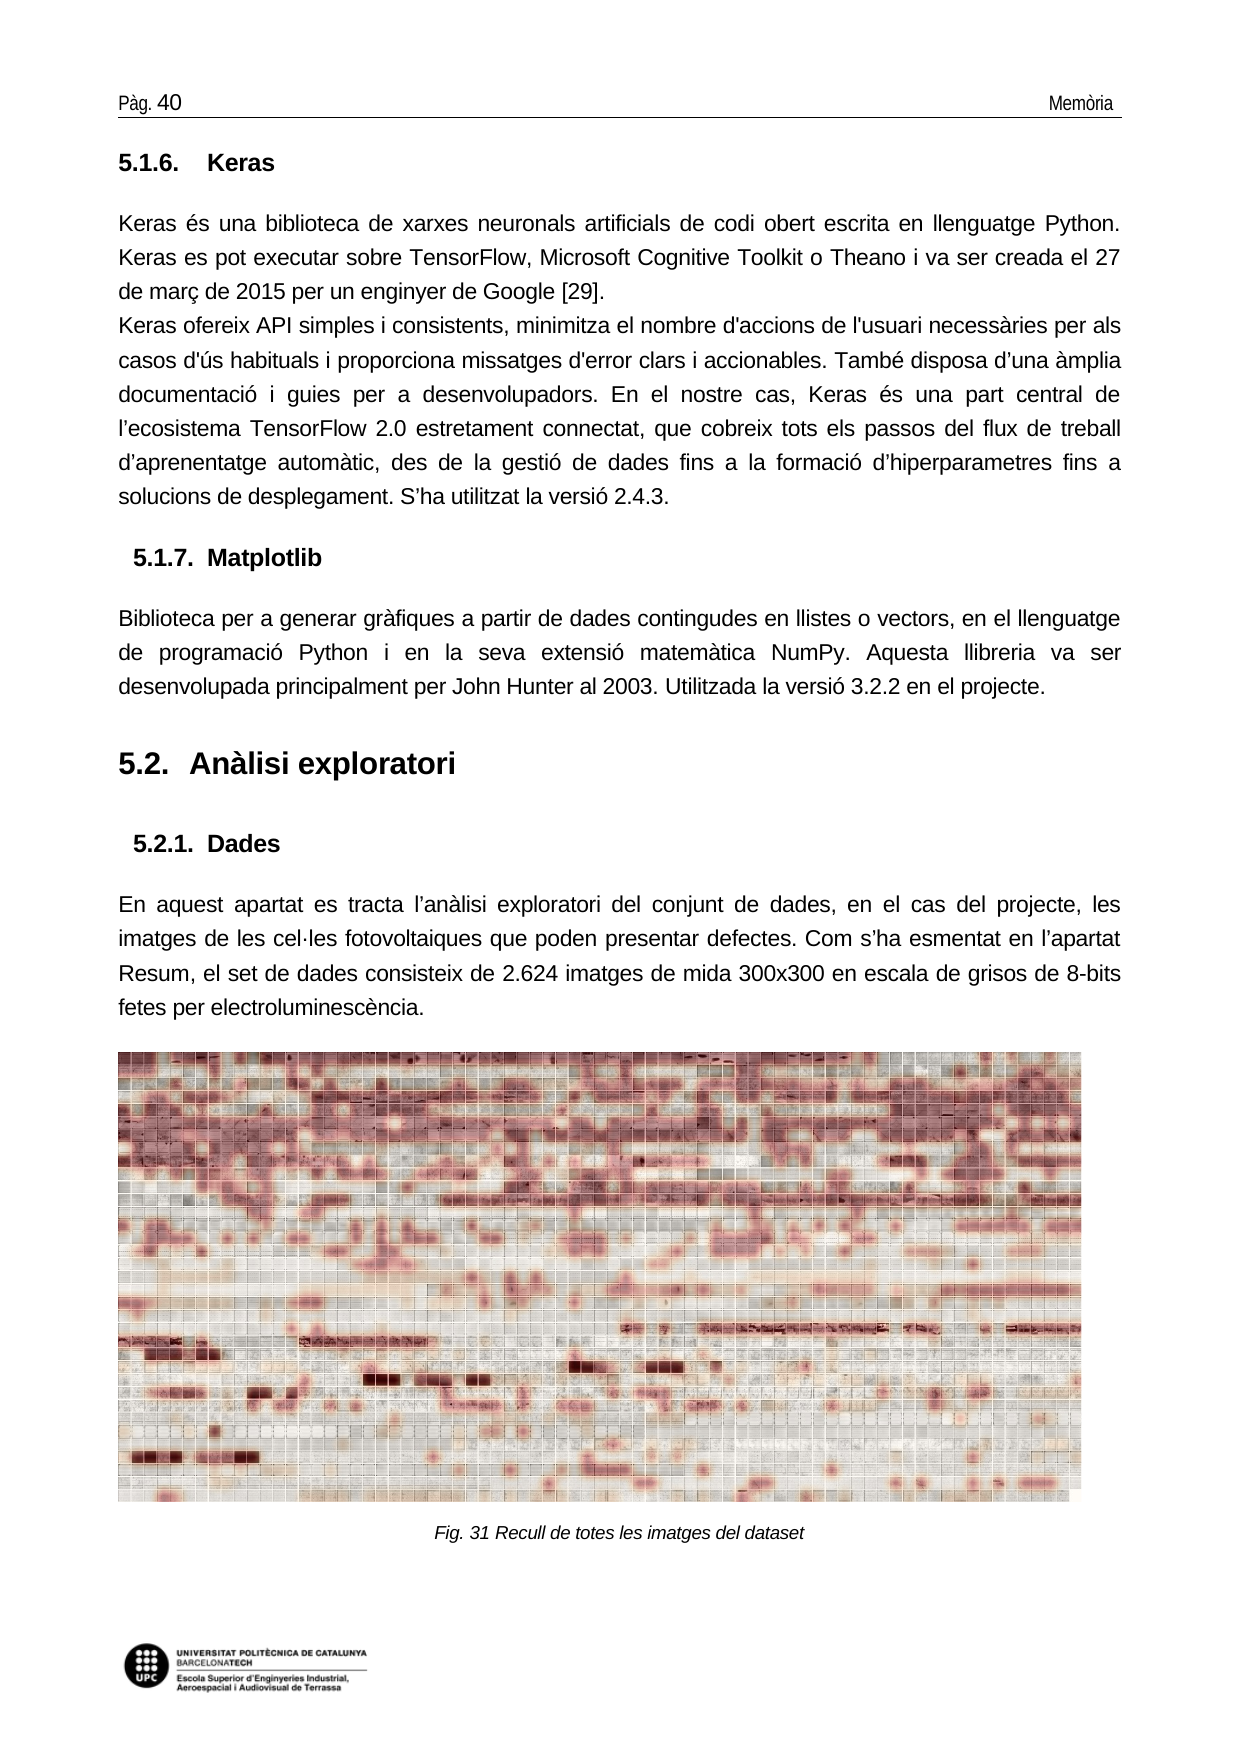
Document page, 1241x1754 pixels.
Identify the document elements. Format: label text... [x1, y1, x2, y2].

text Keras ofereix API simples i consistents, minimitza el nombre d'accions de l'usuari necessàries per als casos d'ús habituals i proporciona missatges d'error clars i accionables. També disposa d’una àmplia documentació i guies per a desenvolupadors. En el nostre cas, Keras és una part central de l’ecosistema TensorFlow 2.0 estretament connectat, que cobreix tots els passos del flux de treball d’aprenentatge automàtic, des de la gestió de dades fins a la formació d’hiperparametres fins a solucions de desplegament. S’ha utilitzat la versió 2.4.3. [118, 312, 1122, 510]
text En aquest apartat es tracta l’anàlisi exploratori del conjunt de dades, en el cas del projecte, les imatges de les cel·les fotovoltaiques que poden presentar defectes. Com s’ha esmentat en l’apartat Resum, el set de dades consisteix de 2.624 imatges de mida 300x300 en escala de grisos de 8-bits fetes per electroluminescència. [118, 891, 1122, 1020]
picture [118, 1052, 1082, 1502]
text Keras és una biblioteca de xarxes neuronals artificials de codi obert escrita en llenguatge Python. Keras es pot executar sobre TensorFlow, Microsoft Cognitive Toolkit o Theano i va ser creada el 27 de març de 2015 per un enginyer de Google [28]. [118, 210, 1122, 305]
subtitle Keras [118, 148, 1122, 176]
picture [118, 1634, 374, 1702]
text Biblioteca per a generar gràfiques a partir de dades contingudes en llistes o vectors, en el llenguatge de programació Python i en la seva extensió matemàtica NumPy. Aquesta llibreria va ser desenvolupada principalment per John Hunter al 2003. Utilitzada la versió 3.2.2 en el projecte. [118, 665, 1122, 699]
subtitle Anàlisi exploratori [118, 745, 1122, 781]
subtitle Dades [133, 829, 1122, 858]
subtitle Matplotlib [133, 542, 1122, 571]
text Fig. 31 Recull de totes les imatges del dataset [118, 1522, 1122, 1544]
